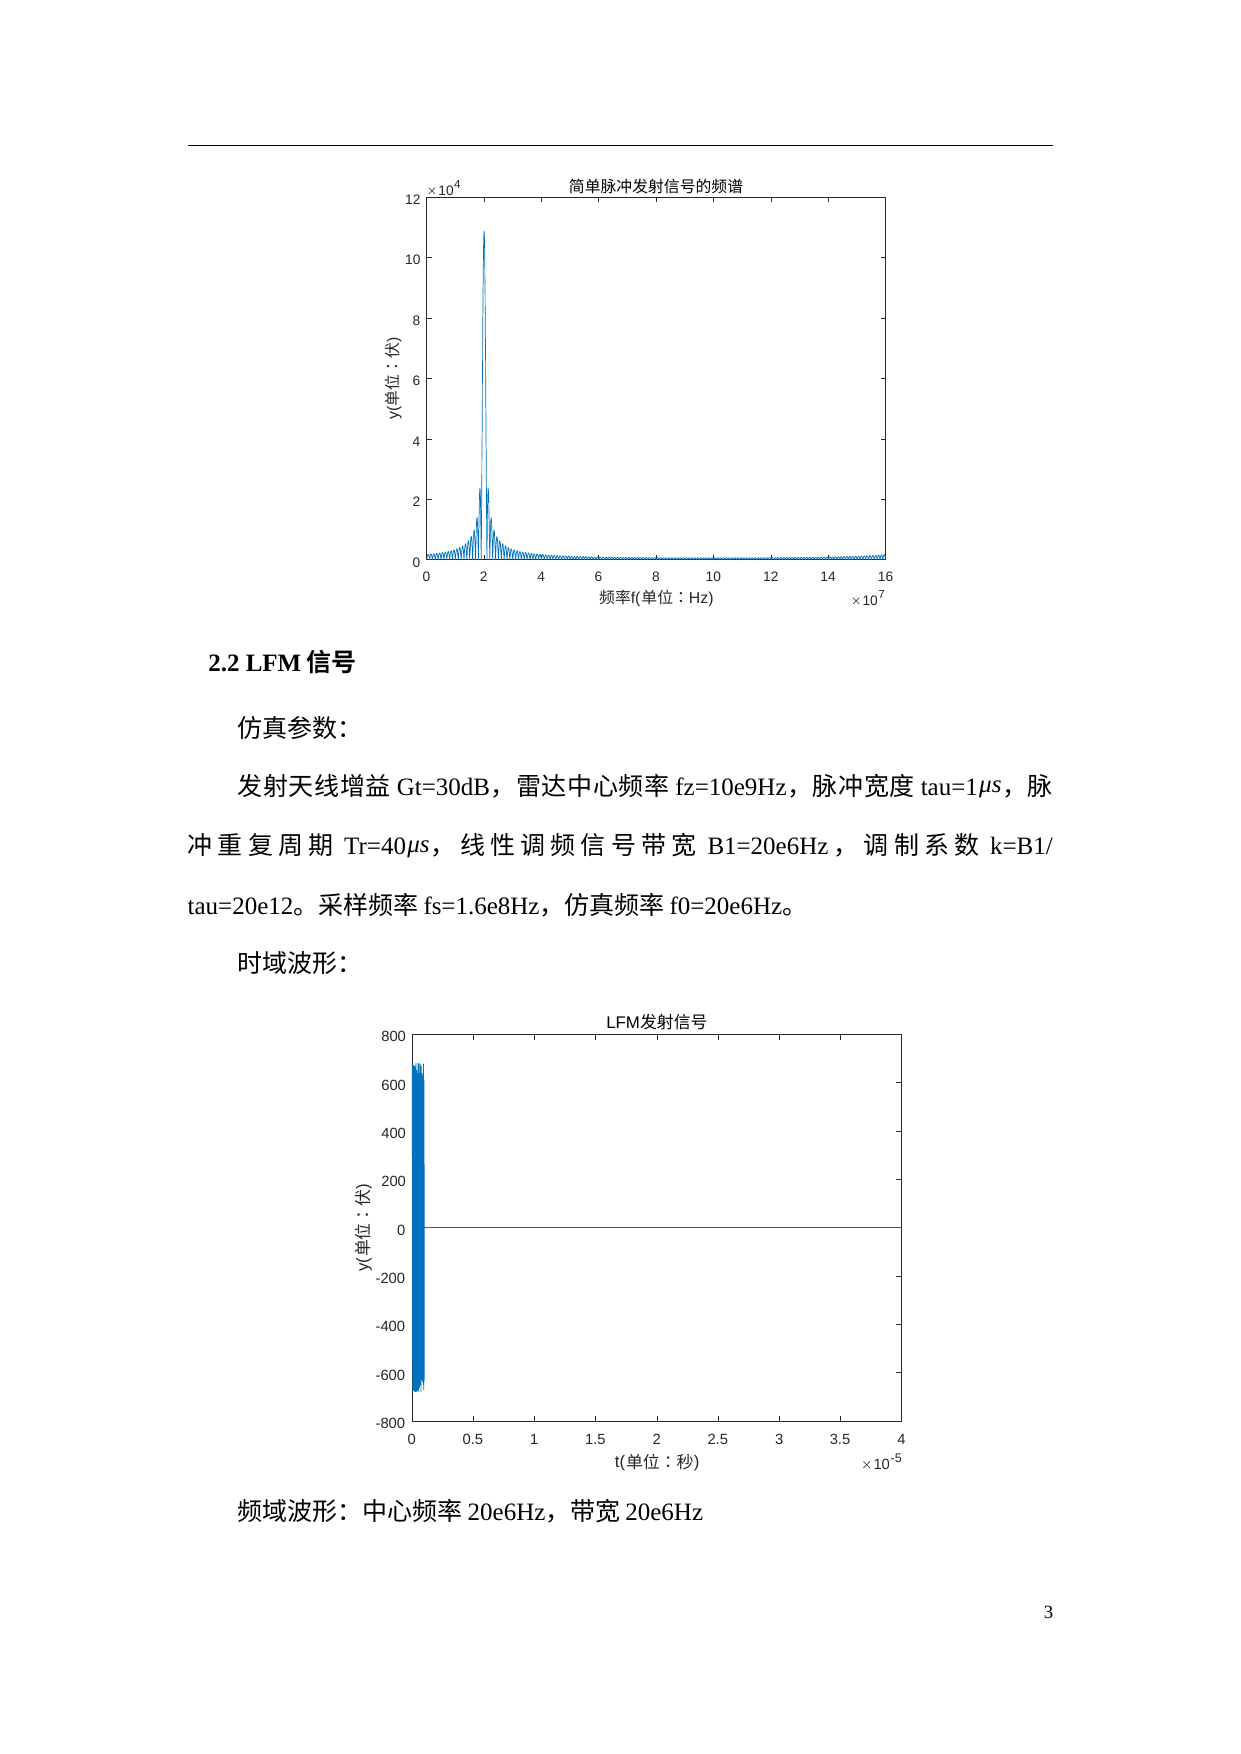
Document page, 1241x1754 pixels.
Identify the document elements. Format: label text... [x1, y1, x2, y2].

text 发射天线增益Gt=30dB，雷达中心频率fz=10e9Hz，脉冲宽度tau=1，脉冲重复周期Tr=40，线性调频信号带宽B1=20e6Hz，调制系数k=B1/tau=20e12。采样频率fs=1.6e8Hz，仿真频率f0=20e6Hz。 [187, 765, 1053, 923]
text 频域波形：中心频率20e6Hz，带宽20e6Hz [187, 1490, 1053, 1529]
text 仿真参数： [187, 707, 1053, 747]
text 时域波形： [187, 941, 1053, 981]
subtitle 2.2 LFM信号 [187, 641, 1053, 680]
